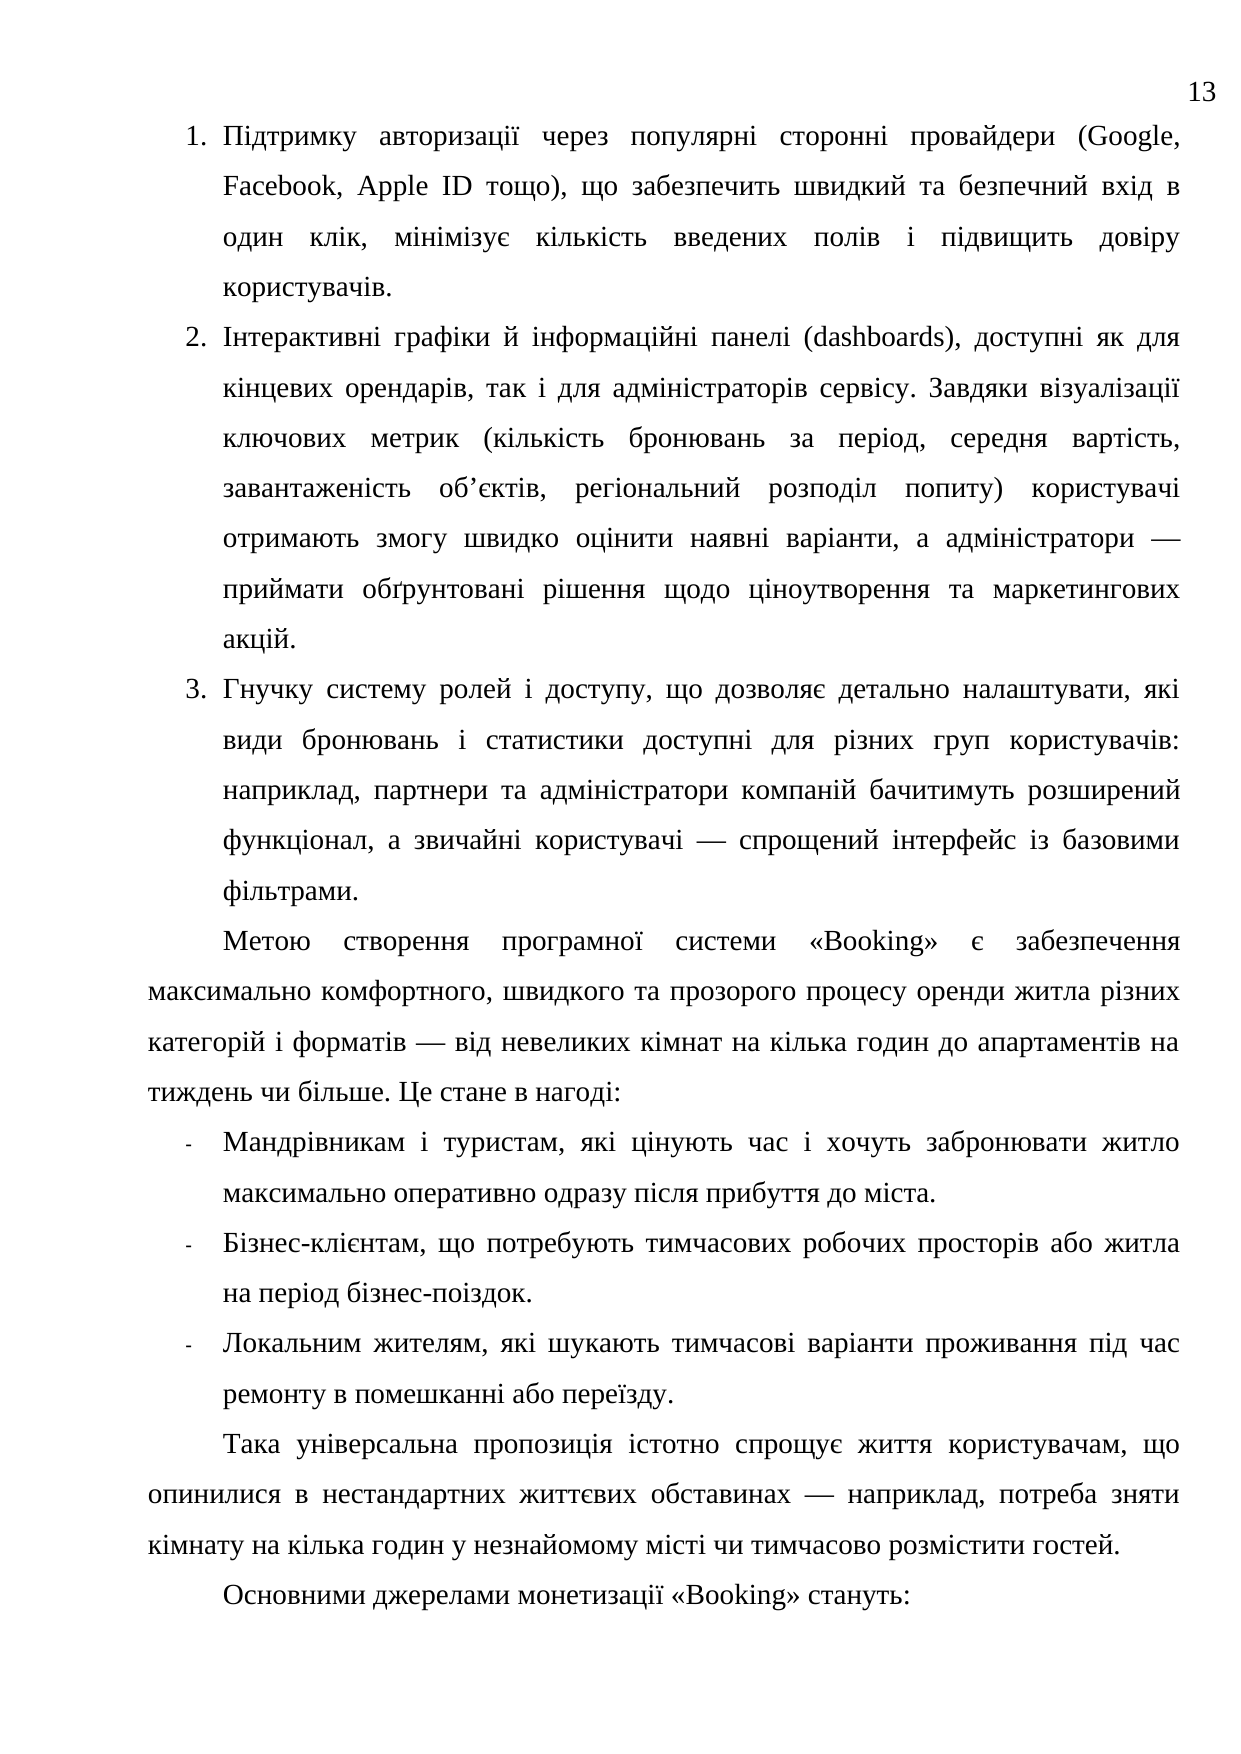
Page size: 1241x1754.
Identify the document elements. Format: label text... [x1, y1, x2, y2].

list Гнучку систему ролей і доступу, що дозволяє детально налаштувати, які види бронювань і статистики доступні для різних груп користувачів: наприклад, партнери та адміністратори компаній бачитимуть розширений функціонал, а звичайні користувачі — спрощений інтерфейс із базовими фільтрами. [185, 672, 1181, 906]
text Така універсальна пропозиція істотно спрощує життя користувачам, що опинилися в нестандартних життєвих обставинах — наприклад, потреба зняти кімнату на кілька годин у незнайомому місті чи тимчасово розмістити гостей. [148, 1426, 1181, 1560]
text Основними джерелами монетизації «Booking» стануть: [148, 1577, 1181, 1611]
list Інтерактивні графіки й інформаційні панелі (dashboards), доступні як для кінцевих орендарів, так і для адміністраторів сервісу. Завдяки візуалізації ключових метрик (кількість бронювань за період, середня вартість, завантаженість об’єктів, регіональний розподіл попиту) користувачі отримають змогу швидко оцінити наявні варіанти, а адміністратори — приймати обґрунтовані рішення щодо ціноутворення та маркетингових акцій. [185, 319, 1181, 655]
text Метою створення програмної системи «Booking» є забезпечення максимально комфортного, швидкого та прозорого процесу оренди житла різних категорій і форматів — від невеликих кімнат на кілька годин до апартаментів на тиждень чи більше. Це стане в нагоді: [148, 923, 1181, 1108]
list Підтримку авторизації через популярні сторонні провайдери (Google, Facebook, Apple ID тощо), що забезпечить швидкий та безпечний вхід в один клік, мінімізує кількість введених полів і підвищить довіру користувачів. [185, 118, 1181, 303]
list Локальним жителям, які шукають тимчасові варіанти проживання під час ремонту в помешканні або переїзду. [185, 1326, 1181, 1409]
list Бізнес-клієнтам, що потребують тимчасових робочих просторів або житла на період бізнес-поіздок. [185, 1225, 1181, 1309]
list Мандрівникам і туристам, які цінують час і хочуть забронювати житло максимально оперативно одразу після прибуття до міста. [185, 1124, 1181, 1208]
